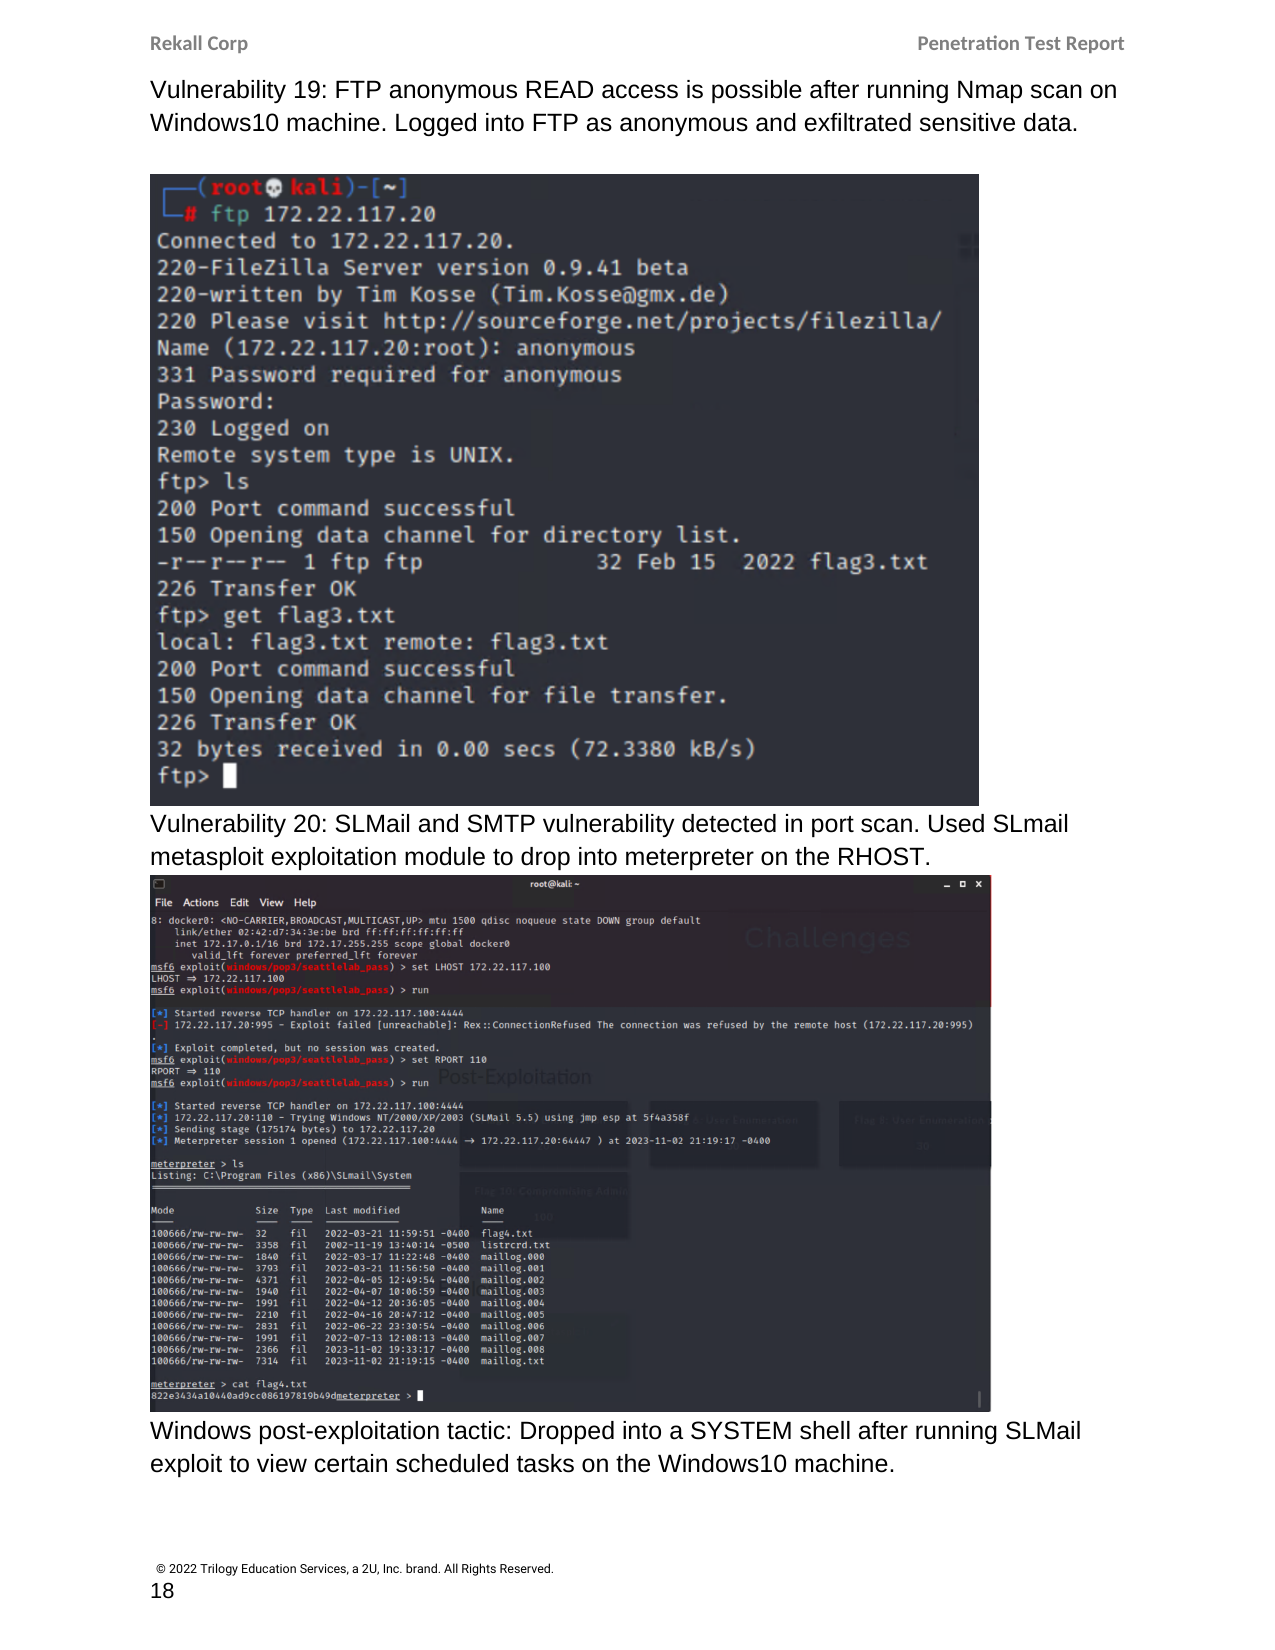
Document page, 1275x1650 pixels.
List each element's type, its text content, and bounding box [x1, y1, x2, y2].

text Vulnerability 19: FTP anonymous READ access is possible after running Nmap scan on Windows10 machine. Logged into FTP as anonymous and exfiltrated sensitive data. [150, 75, 1125, 137]
text Vulnerability 20: SLMail and SMTP vulnerability detected in port scan. Used SLmail metasploit exploitation module to drop into meterpreter on the RHOST. [150, 809, 1125, 871]
picture [150, 174, 979, 806]
text Windows post-exploitation tactic: Dropped into a SYSTEM shell after running SLMail exploit to view certain scheduled tasks on the Windows10 machine. [150, 1416, 1125, 1478]
picture [150, 875, 992, 1412]
